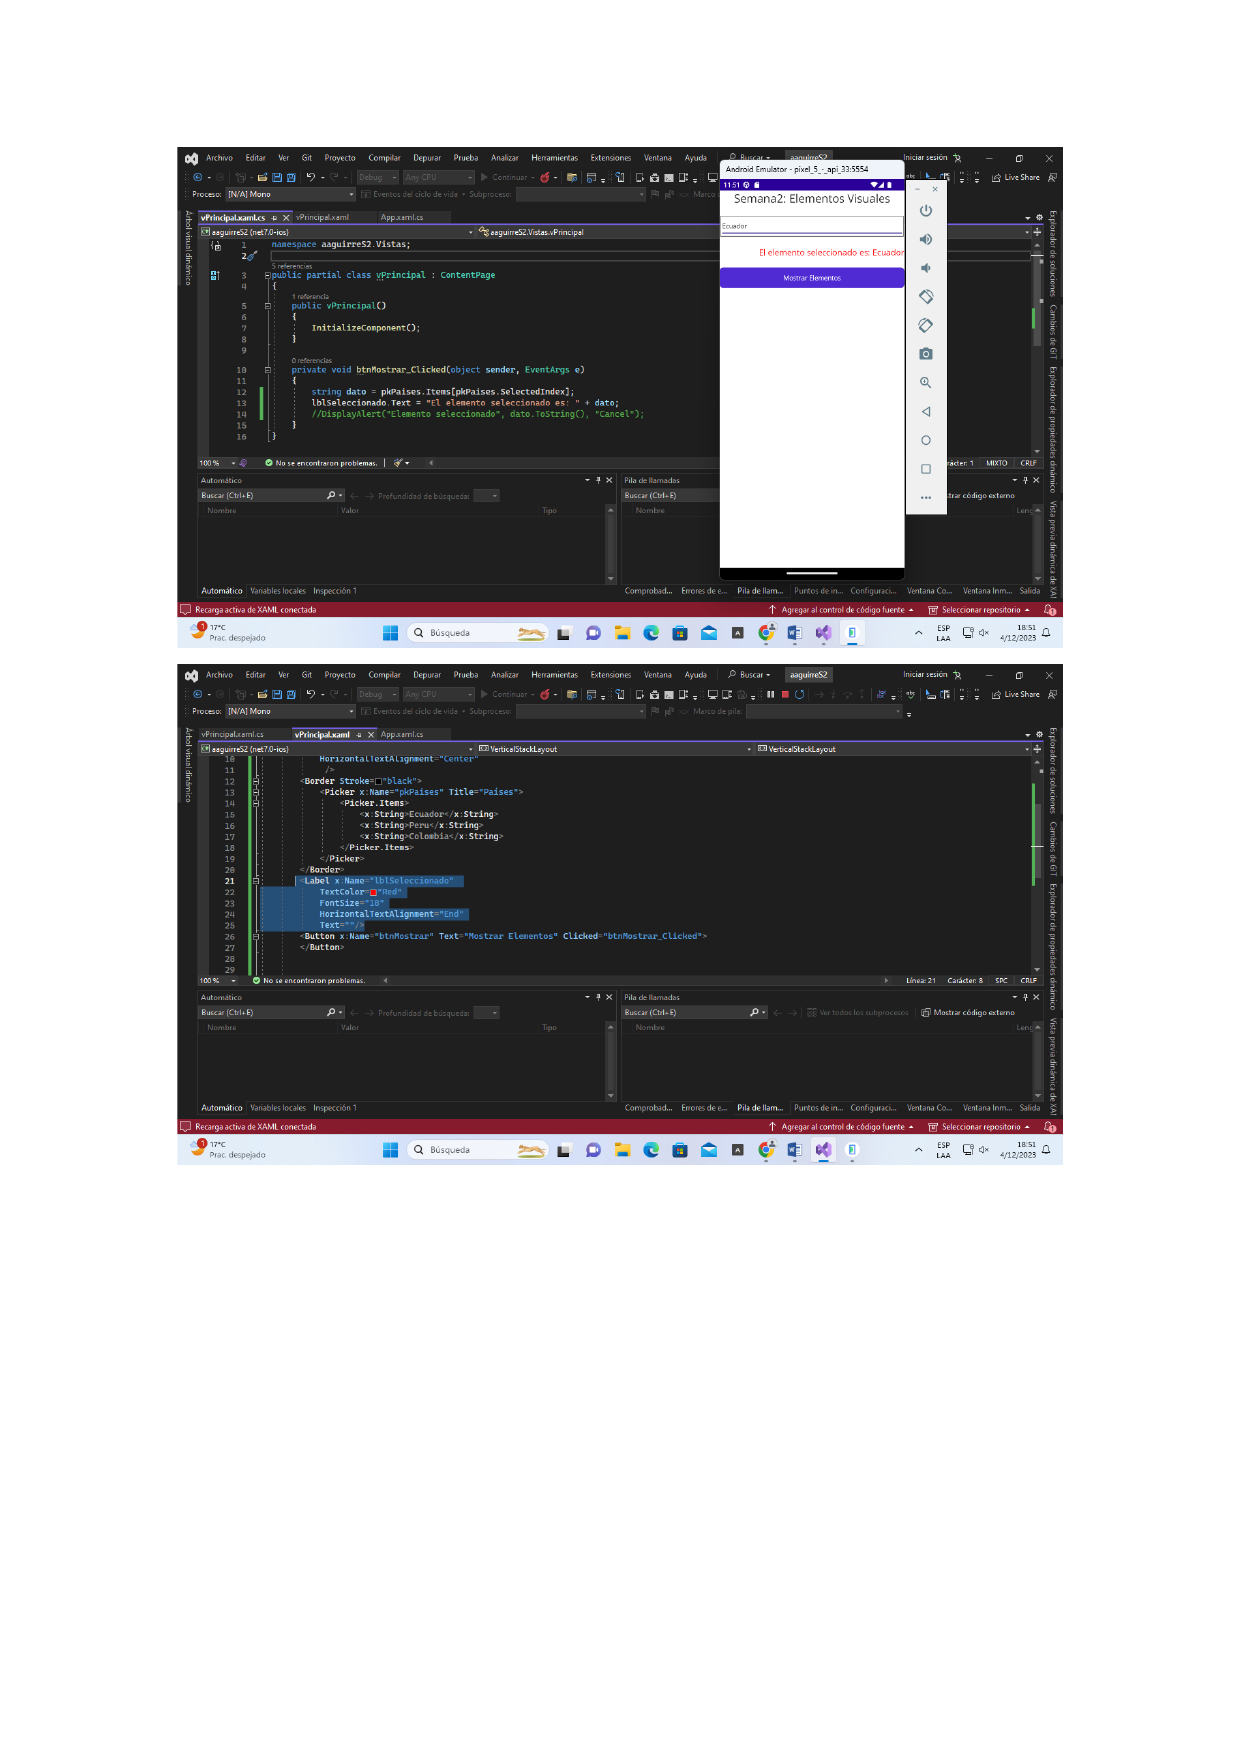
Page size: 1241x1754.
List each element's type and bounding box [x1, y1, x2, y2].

picture [177, 147, 1063, 648]
picture [177, 664, 1063, 1165]
